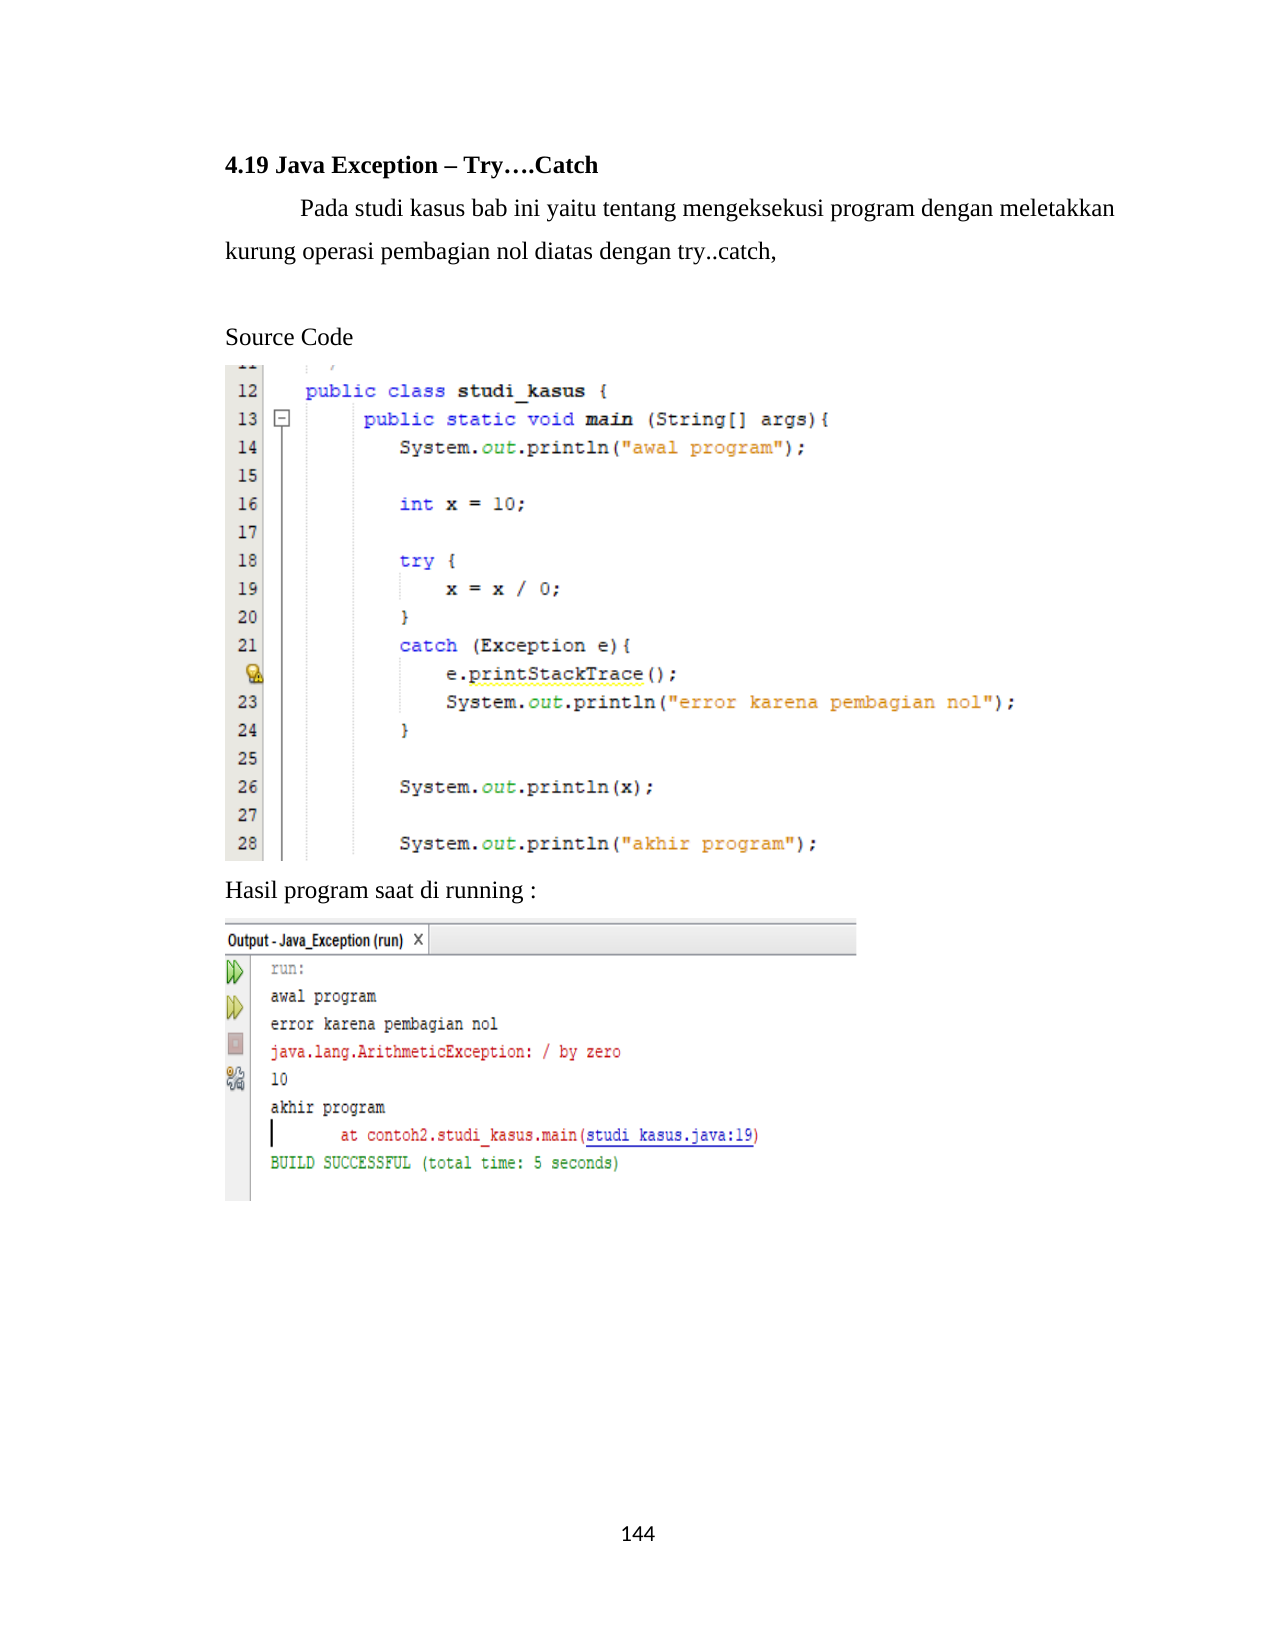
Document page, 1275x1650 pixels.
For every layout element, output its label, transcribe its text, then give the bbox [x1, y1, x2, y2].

list Hasil program saat di running : [225, 875, 1125, 904]
picture [225, 365, 1066, 861]
list Source Code [225, 322, 1125, 351]
picture [225, 918, 857, 1201]
list Pada studi kasus bab ini yaitu tentang mengeksekusi program dengan meletakkan kurung operasi pembagian nol diatas dengan try..catch, [225, 193, 1125, 265]
list 4.19 Java Exception – Try….Catch [225, 150, 1125, 179]
